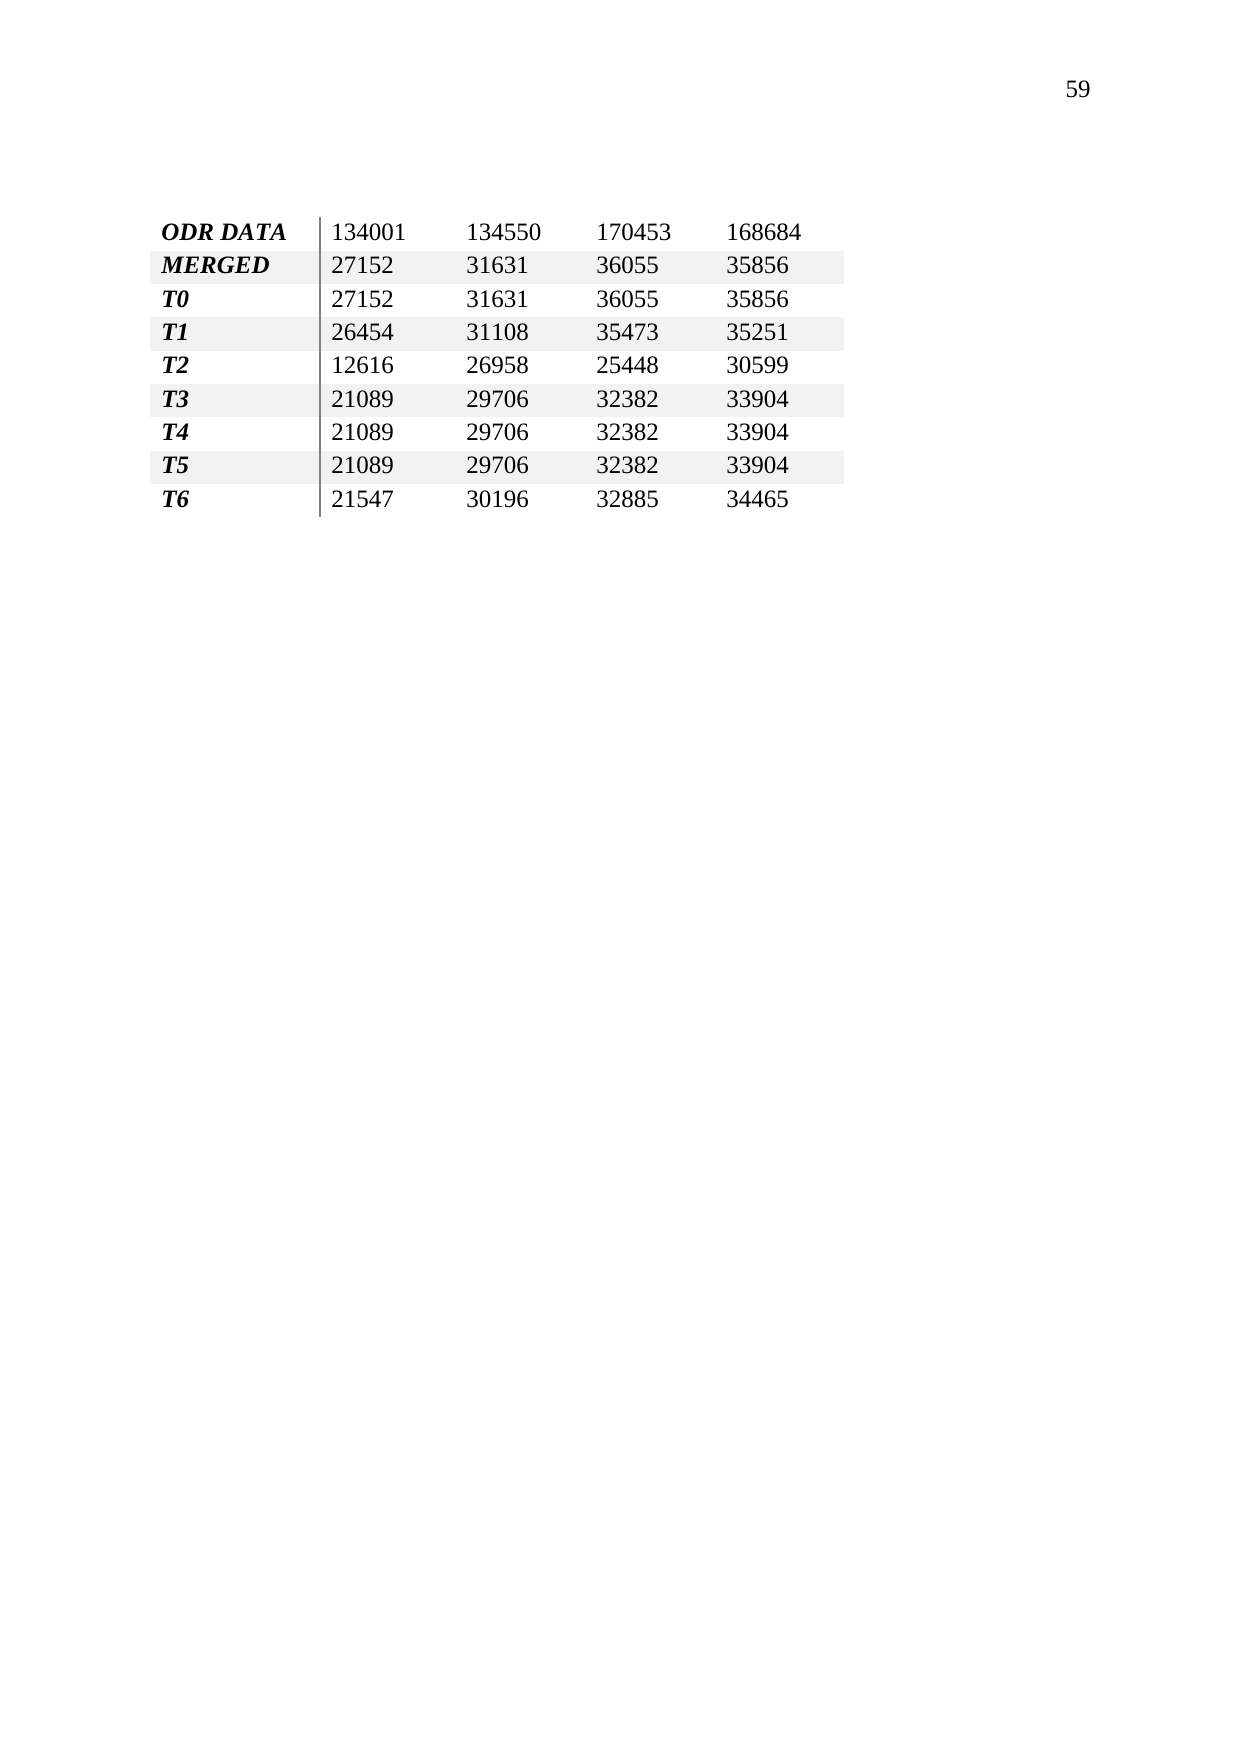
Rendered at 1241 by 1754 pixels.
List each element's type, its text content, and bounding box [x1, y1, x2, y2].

table_cell 21547 [321, 484, 455, 517]
table_cell 29706 [455, 384, 585, 417]
table_cell T2 [150, 351, 319, 384]
table_cell T6 [150, 484, 319, 517]
table_cell 134001 [321, 217, 455, 251]
table_cell 29706 [455, 451, 585, 484]
table_cell 32382 [585, 451, 715, 484]
table_cell 35856 [715, 251, 844, 284]
table_cell 36055 [585, 251, 715, 284]
table_cell 32382 [585, 384, 715, 417]
table_cell 25448 [585, 351, 715, 384]
table_cell 30196 [455, 484, 585, 517]
table_cell 32885 [585, 484, 715, 517]
table_cell T1 [150, 317, 319, 351]
table_cell T4 [150, 417, 319, 451]
table_cell 33904 [715, 451, 844, 484]
table_cell 30599 [715, 351, 844, 384]
table_cell 27152 [321, 284, 455, 317]
table_cell 36055 [585, 284, 715, 317]
table_cell 33904 [715, 384, 844, 417]
table_cell 21089 [321, 384, 455, 417]
table_cell ODR Data [150, 217, 319, 251]
table_cell 33904 [715, 417, 844, 451]
table_cell 35251 [715, 317, 844, 351]
table_cell 32382 [585, 417, 715, 451]
table_cell 26454 [321, 317, 455, 351]
table_cell Merged [150, 251, 319, 284]
table_cell T3 [150, 384, 319, 417]
table_cell 35473 [585, 317, 715, 351]
table_cell 31631 [455, 284, 585, 317]
table_cell 27152 [321, 251, 455, 284]
table_cell 21089 [321, 451, 455, 484]
table_cell 170453 [585, 217, 715, 251]
table_cell T5 [150, 451, 319, 484]
table_cell 168684 [715, 217, 844, 251]
table_cell 21089 [321, 417, 455, 451]
table_cell T0 [150, 284, 319, 317]
table_cell 134550 [455, 217, 585, 251]
table_cell 35856 [715, 284, 844, 317]
table_cell 12616 [321, 351, 455, 384]
table_cell 29706 [455, 417, 585, 451]
table_cell 34465 [715, 484, 844, 517]
table_cell 26958 [455, 351, 585, 384]
table_cell 31631 [455, 251, 585, 284]
table_cell 31108 [455, 317, 585, 351]
